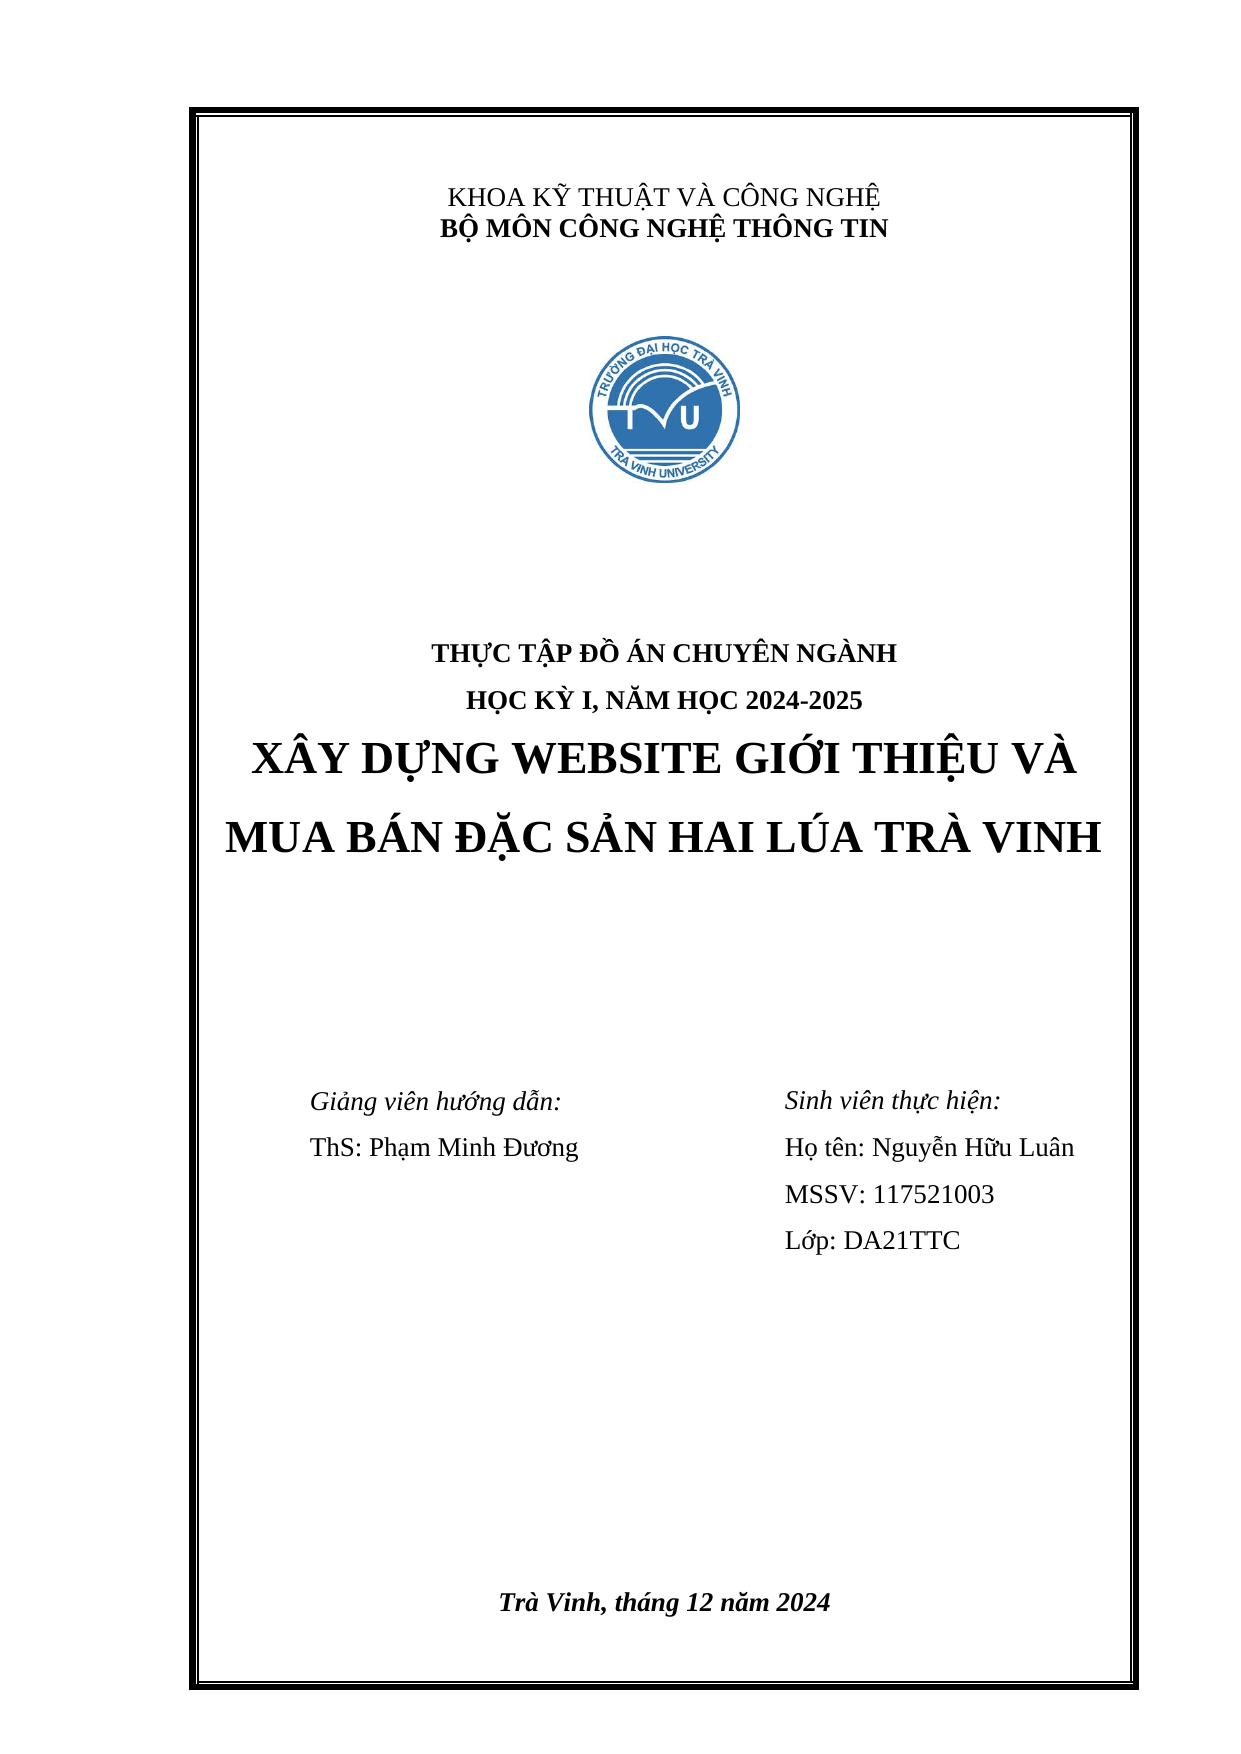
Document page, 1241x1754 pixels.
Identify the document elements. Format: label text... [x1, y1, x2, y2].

text HỌC KỲ I, NĂM HỌC 2024-2025 [207, 684, 1122, 715]
text KHOA KỸ THUẬT VÀ CÔNG NGHỆ [207, 181, 1122, 212]
text Trà Vinh, tháng 12 năm 2024 [207, 1587, 1122, 1618]
text THỰC TẬP ĐỒ ÁN CHUYÊN NGÀNH [207, 637, 1122, 669]
text BỘ MÔN CÔNG NGHỆ THÔNG TIN [207, 212, 1122, 243]
text XÂY DỰNG WEBSITE GIỚI THIỆU VÀ MUA BÁN ĐẶC SẢN HAI LÚA TRÀ VINH [207, 731, 1122, 863]
picture [589, 336, 740, 483]
